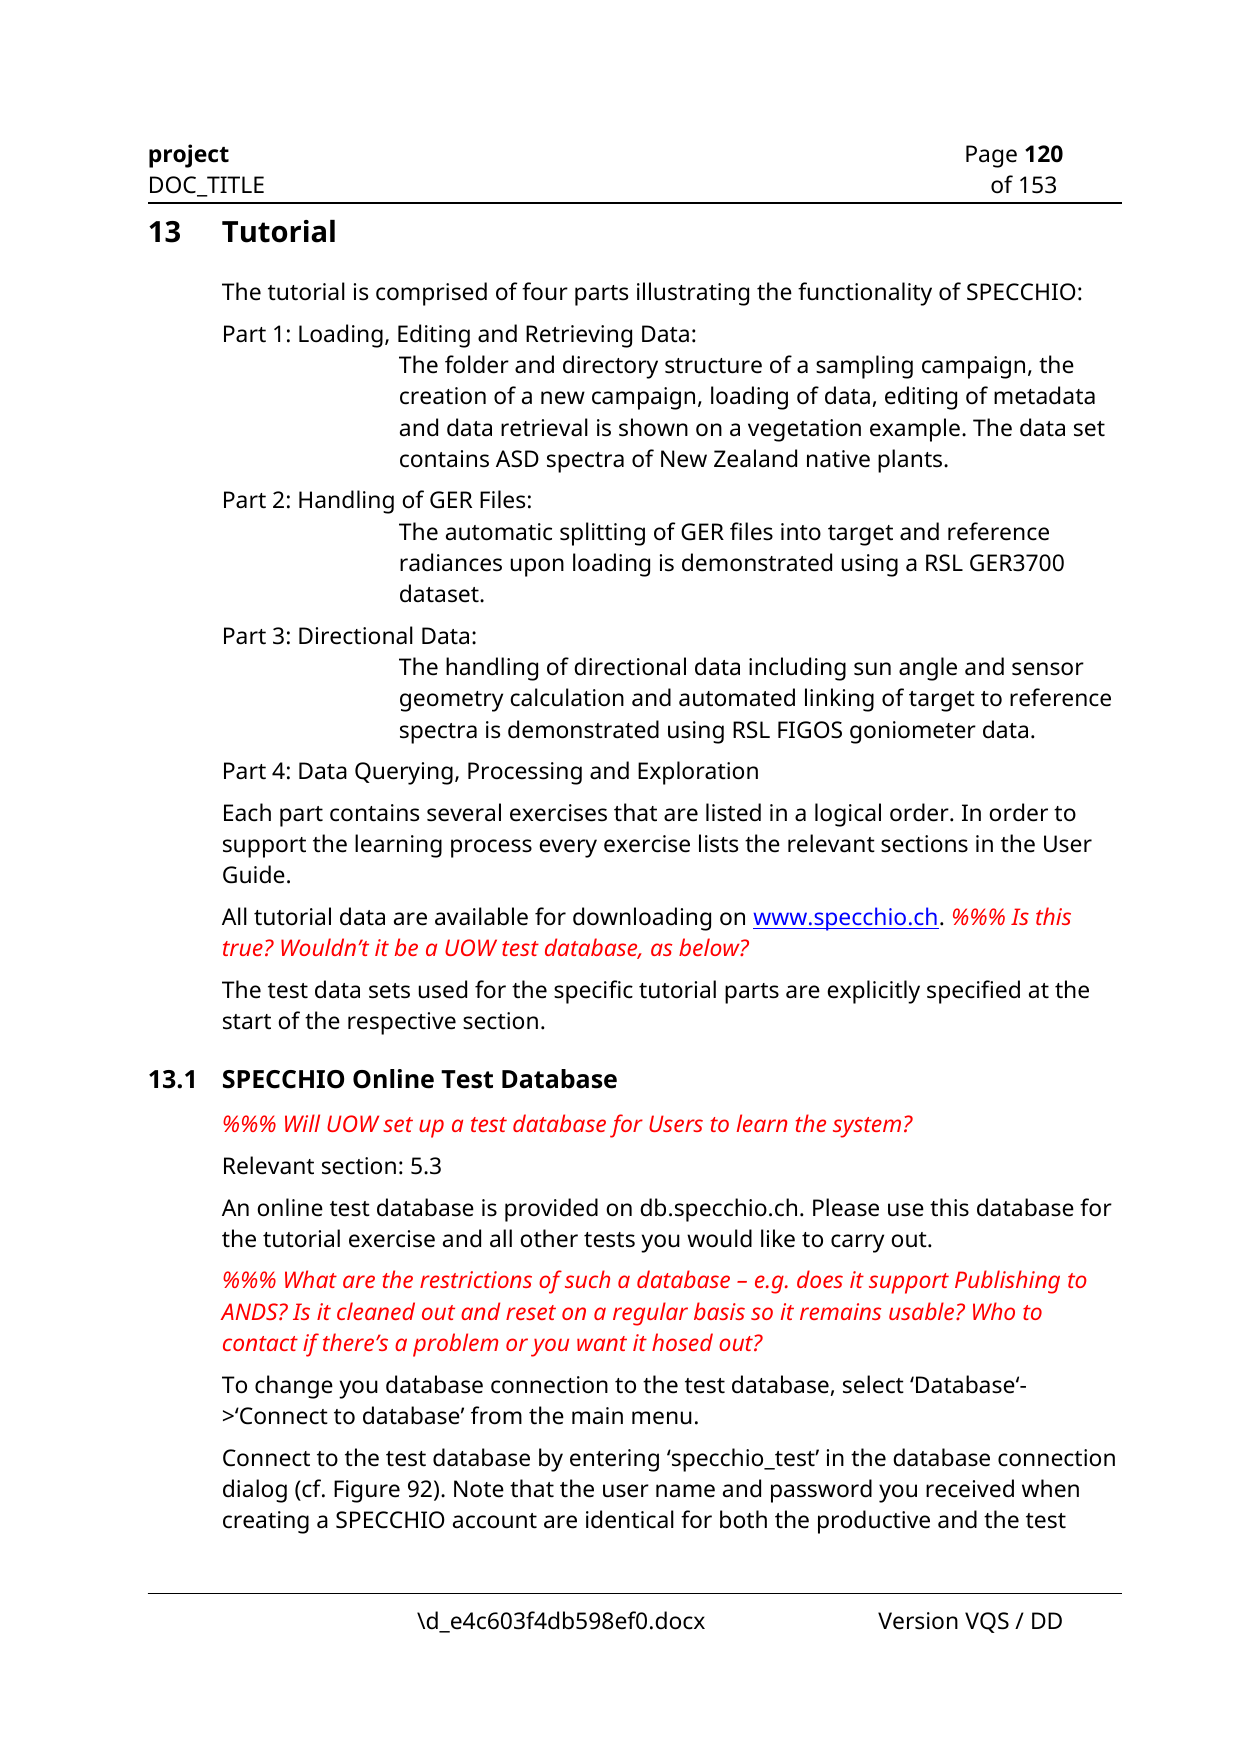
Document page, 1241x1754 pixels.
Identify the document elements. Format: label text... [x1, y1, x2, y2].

subtitle Tutorial [148, 211, 1122, 251]
text To change you database connection to the test database, select ‘Database‘->‘Connect to database’ from the main menu. [222, 1368, 1122, 1431]
text All tutorial data are available for downloading on www.specchio.ch. %%% Is this true? Wouldn’t it be a UOW test database, as below? [222, 901, 1122, 964]
text The tutorial is comprised of four parts illustrating the functionality of SPECCHIO: [222, 276, 1122, 307]
text Part 1: Loading, Editing and Retrieving Data: The folder and directory structure of a sampling campaign, the creation of a new campaign, loading of data, editing of metadata and data retrieval is shown on a vegetation example. The data set contains ASD spectra of New Zealand native plants. [222, 318, 1122, 474]
text %%% Will UOW set up a test database for Users to learn the system? [222, 1108, 1122, 1139]
text Relevant section: 5.3 [222, 1150, 1122, 1181]
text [222, 1441, 1122, 1535]
text The test data sets used for the specific tutorial parts are explicitly specified at the start of the respective section. [222, 974, 1122, 1037]
text An online test database is provided on db.specchio.ch. Please use this database for the tutorial exercise and all other tests you would like to carry out. [222, 1191, 1122, 1254]
text %%% What are the restrictions of such a database – e.g. does it support Publishing to ANDS? Is it cleaned out and reset on a regular basis so it remains usable? Who to contact if there’s a problem or you want it hosed out? [222, 1264, 1122, 1358]
text Part 2: Handling of GER Files: The automatic splitting of GER files into target and reference radiances upon loading is demonstrated using a RSL GER3700 dataset. [222, 484, 1122, 609]
text Part 4: Data Querying, Processing and Exploration [222, 755, 1122, 787]
subtitle SPECCHIO Online Test Database [148, 1062, 1122, 1096]
text Part 3: Directional Data: The handling of directional data including sun angle and sensor geometry calculation and automated linking of target to reference spectra is demonstrated using RSL FIGOS goniometer data. [222, 620, 1122, 745]
text Each part contains several exercises that are listed in a logical order. In order to support the learning process every exercise lists the relevant sections in the User Guide. [222, 797, 1122, 891]
